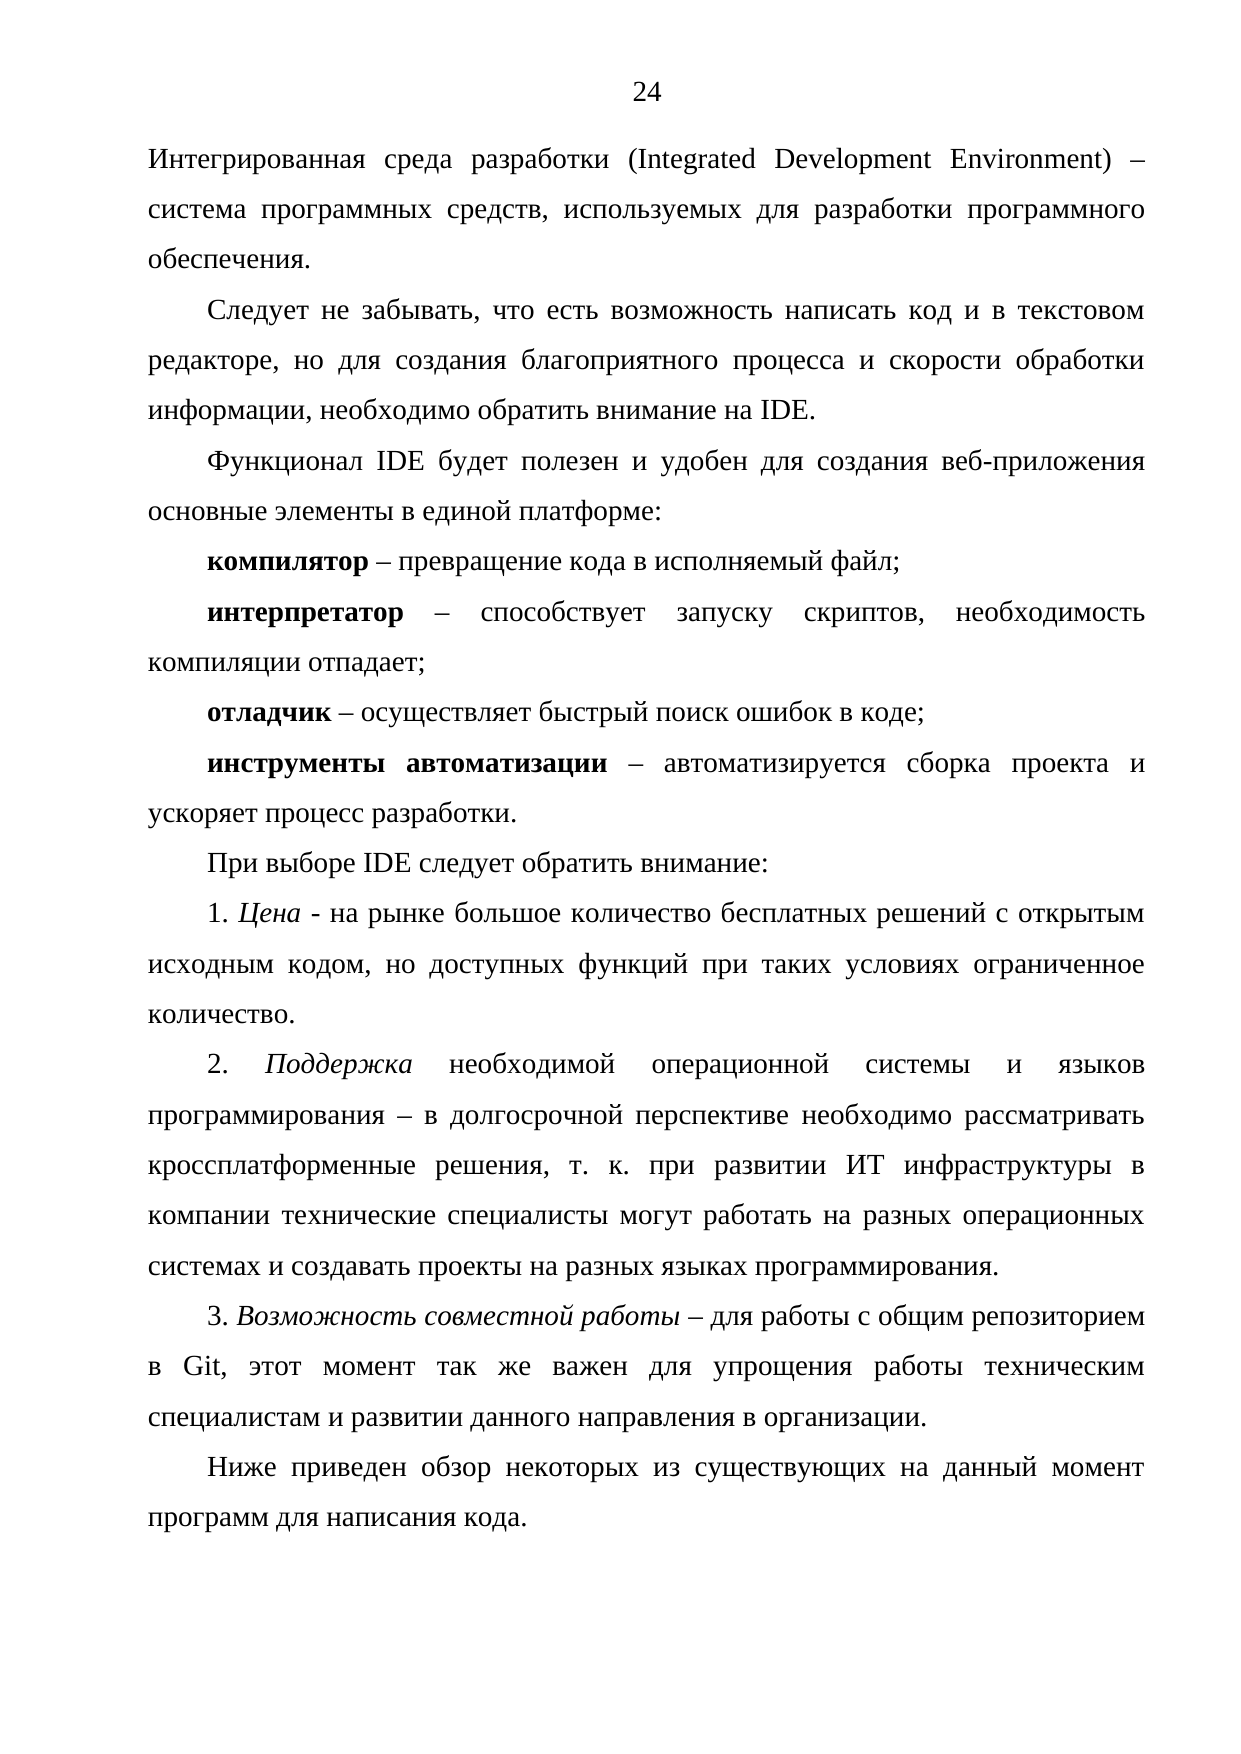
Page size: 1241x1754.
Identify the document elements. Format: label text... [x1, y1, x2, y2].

text интерпретатор – способствует запуску скриптов, необходимость компиляции отпадает; [148, 594, 1146, 678]
text 3. Возможность совместной работы – для работы с общим репозиторием в Git, этот момент так же важен для упрощения работы техническим специалистам и развитии данного направления в организации. [148, 1298, 1146, 1432]
text Следует не забывать, что есть возможность написать код и в текстовом редакторе, но для создания благоприятного процесса и скорости обработки информации, необходимо обратить внимание на IDE. [148, 292, 1146, 426]
text При выборе IDE следует обратить внимание: [148, 845, 1146, 879]
text 2. Поддержка необходимой операционной системы и языков программирования – в долгосрочной перспективе необходимо рассматривать кроссплатформенные решения, т. к. при развитии ИТ инфраструктуры в компании технические специалисты могут работать на разных операционных системах и создавать проекты на разных языках программирования. [148, 1047, 1146, 1281]
text инструменты автоматизации – автоматизируется сборка проекта и ускоряет процесс разработки. [148, 745, 1146, 828]
text компилятор – превращение кода в исполняемый файл; [148, 543, 1146, 577]
text Ниже приведен обзор некоторых из существующих на данный момент программ для написания кода. [148, 1449, 1146, 1533]
text 1. Цена - на рынке большое количество бесплатных решений с открытым исходным кодом, но доступных функций при таких условиях ограниченное количество. [148, 896, 1146, 1030]
text отладчик – осуществляет быстрый поиск ошибок в коде; [148, 694, 1146, 728]
text Функционал IDE будет полезен и удобен для создания веб-приложения основные элементы в единой платформе: [148, 443, 1146, 527]
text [148, 141, 1146, 275]
